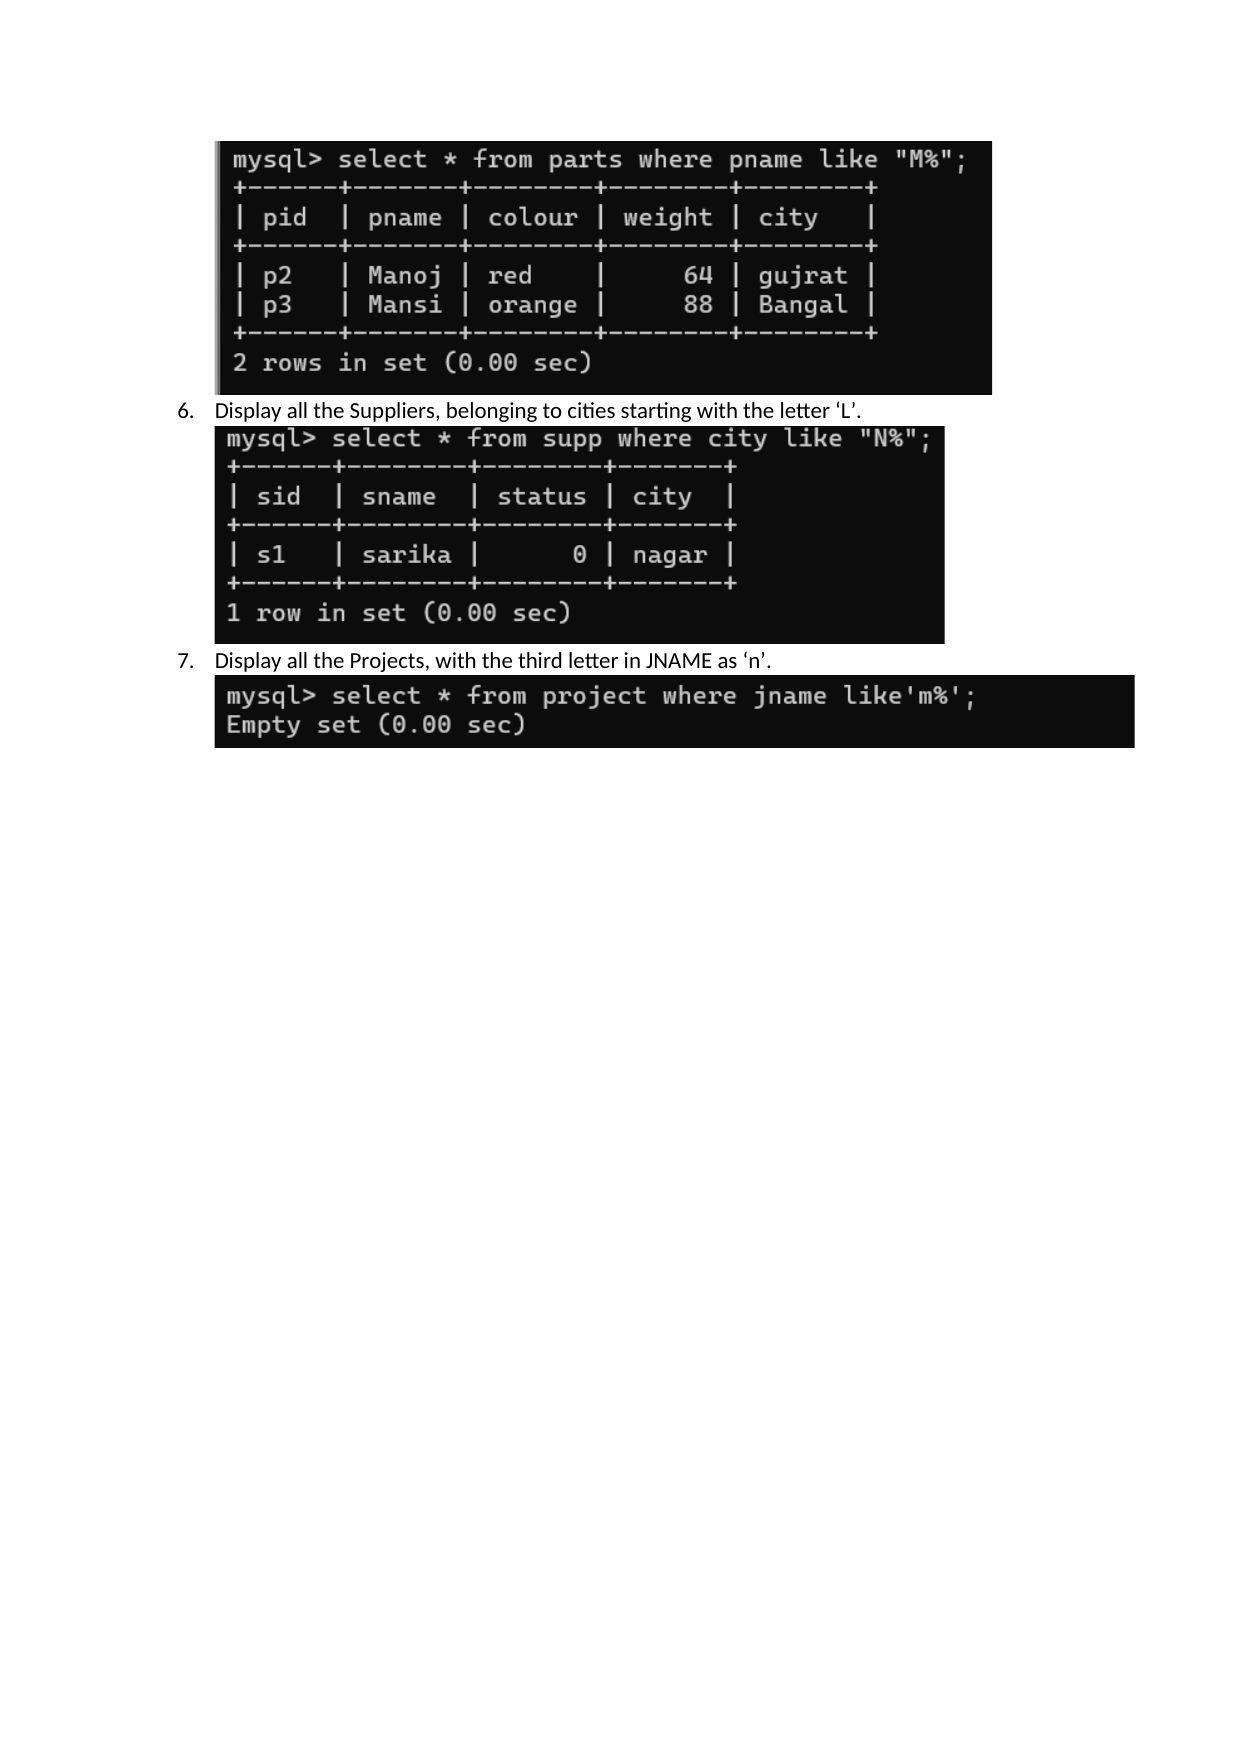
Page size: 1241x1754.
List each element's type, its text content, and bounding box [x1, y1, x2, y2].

picture [214, 141, 993, 395]
picture [214, 675, 1135, 748]
picture [214, 426, 945, 644]
list Display all the Suppliers, belonging to cities starting with the letter ‘L’. [177, 396, 1103, 424]
list Display all the Projects, with the third letter in JNAME as ‘n’. [177, 646, 1103, 674]
